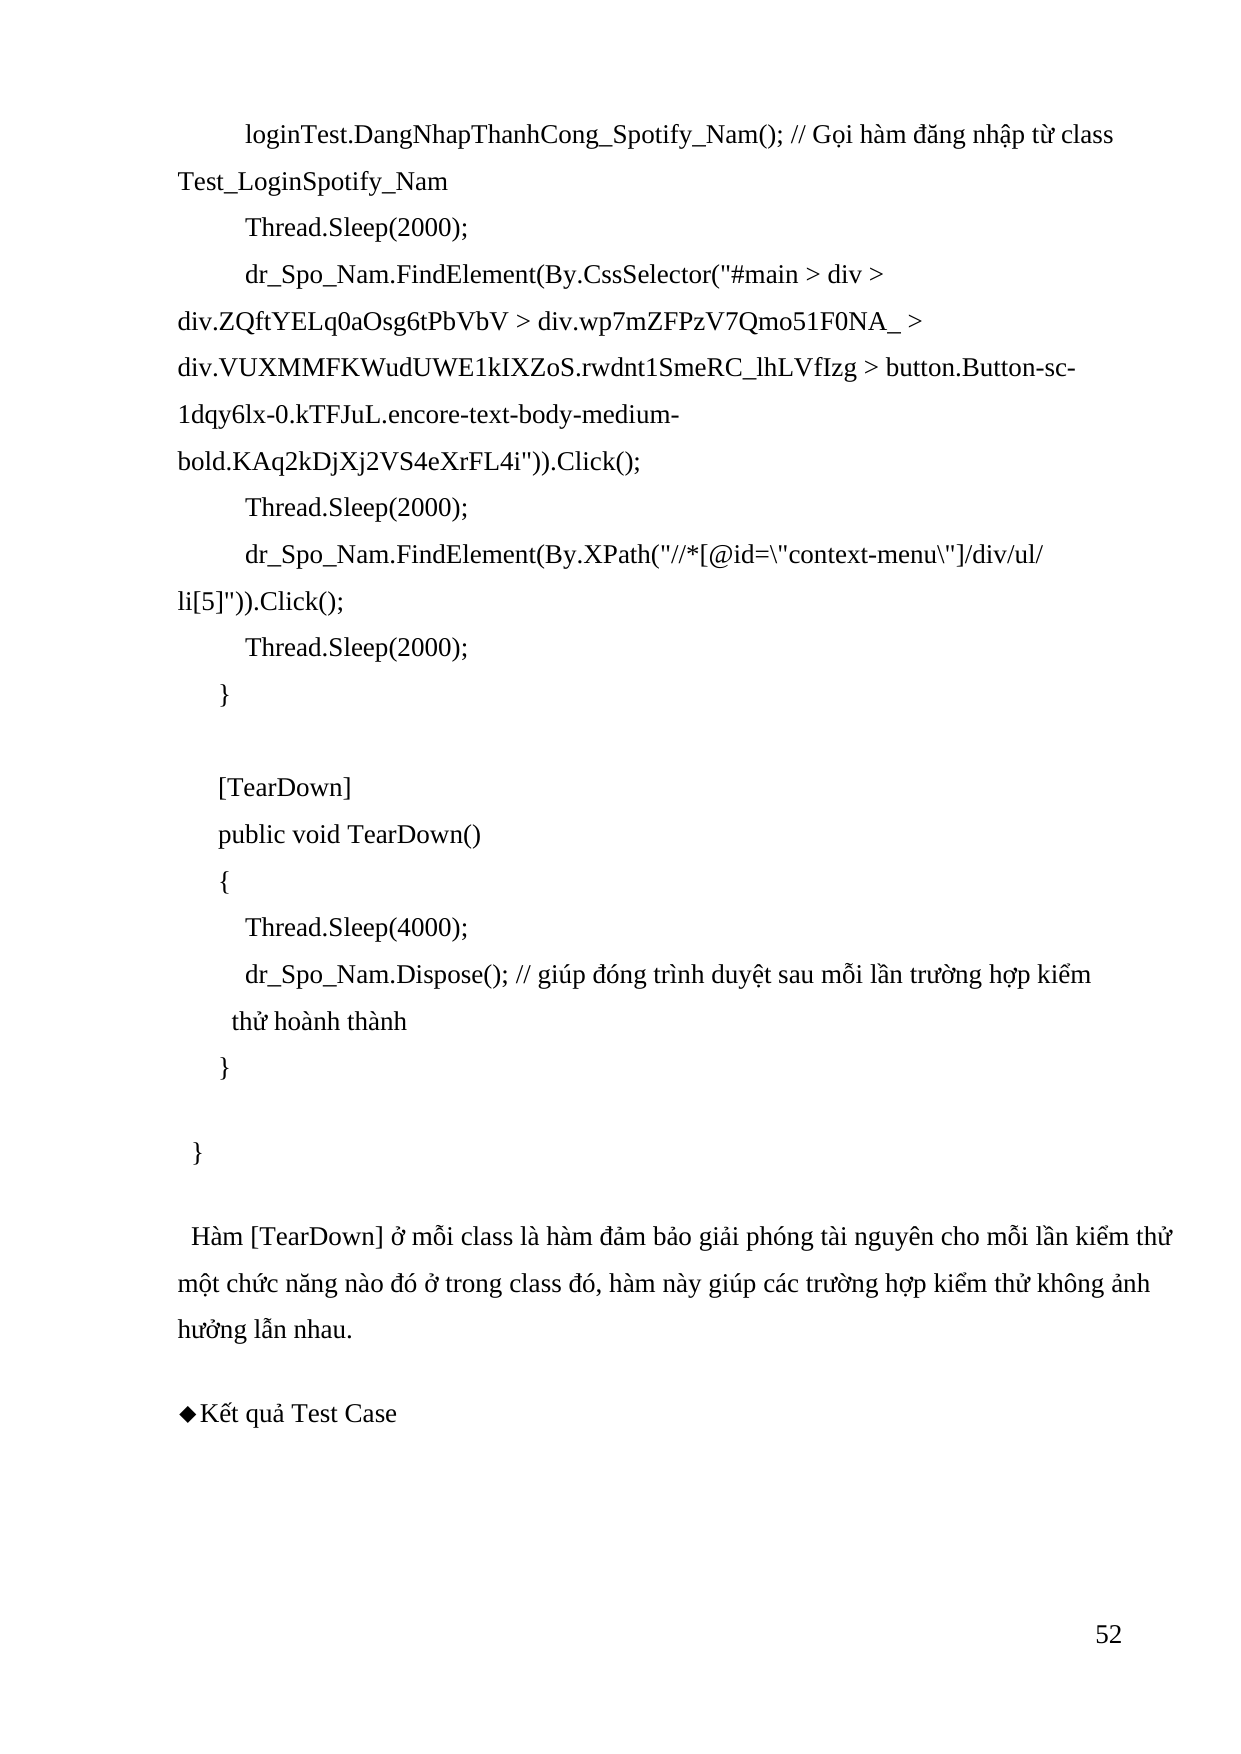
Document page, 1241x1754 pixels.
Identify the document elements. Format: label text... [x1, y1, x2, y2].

text Thread.Sleep(4000); [177, 911, 1122, 943]
text dr_Spo_Nam.Dispose(); // giúp đóng trình duyệt sau mỗi lần trường hợp kiểm [177, 958, 1122, 989]
text dr_Spo_Nam.FindElement(By.CssSelector("#main > div > div.ZQftYELq0aOsg6tPbVbV > div.wp7mZFPzV7Qmo51F0NA_ > div.VUXMMFKWudUWE1kIXZoS.rwdnt1SmeRC_lhLVfIzg > button.Button-sc-1dqy6lx-0.kTFJuL.encore-text-body-medium-bold.KAq2kDjXj2VS4eXrFL4i")).Click(); [177, 258, 1122, 476]
text dr_Spo_Nam.FindElement(By.XPath("//*[@id=\"context-menu\"]/div/ul/li[5]")).Click(); [177, 538, 1122, 616]
text } [177, 1051, 1122, 1083]
text [TearDown] [177, 771, 1122, 803]
list Kết quả Test Case [177, 1398, 1190, 1429]
list Hàm [TearDown] ở mỗi class là hàm đảm bảo giải phóng tài nguyên cho mỗi lần kiểm thử một chức năng nào đó ở trong class đó, hàm này giúp các trường hợp kiểm thử không ảnh hưởng lẫn nhau. [177, 1220, 1190, 1344]
text } [177, 678, 1122, 709]
text { [177, 865, 1122, 896]
text Thread.Sleep(2000); [177, 211, 1122, 243]
text Thread.Sleep(2000); [177, 631, 1122, 663]
text loginTest.DangNhapThanhCong_Spotify_Nam(); // Gọi hàm đăng nhập từ class Test_LoginSpotify_Nam [177, 118, 1122, 196]
text thử hoành thành [177, 1005, 1122, 1036]
list } [177, 1136, 1190, 1167]
text Thread.Sleep(2000); [177, 491, 1122, 523]
text public void TearDown() [177, 818, 1122, 849]
